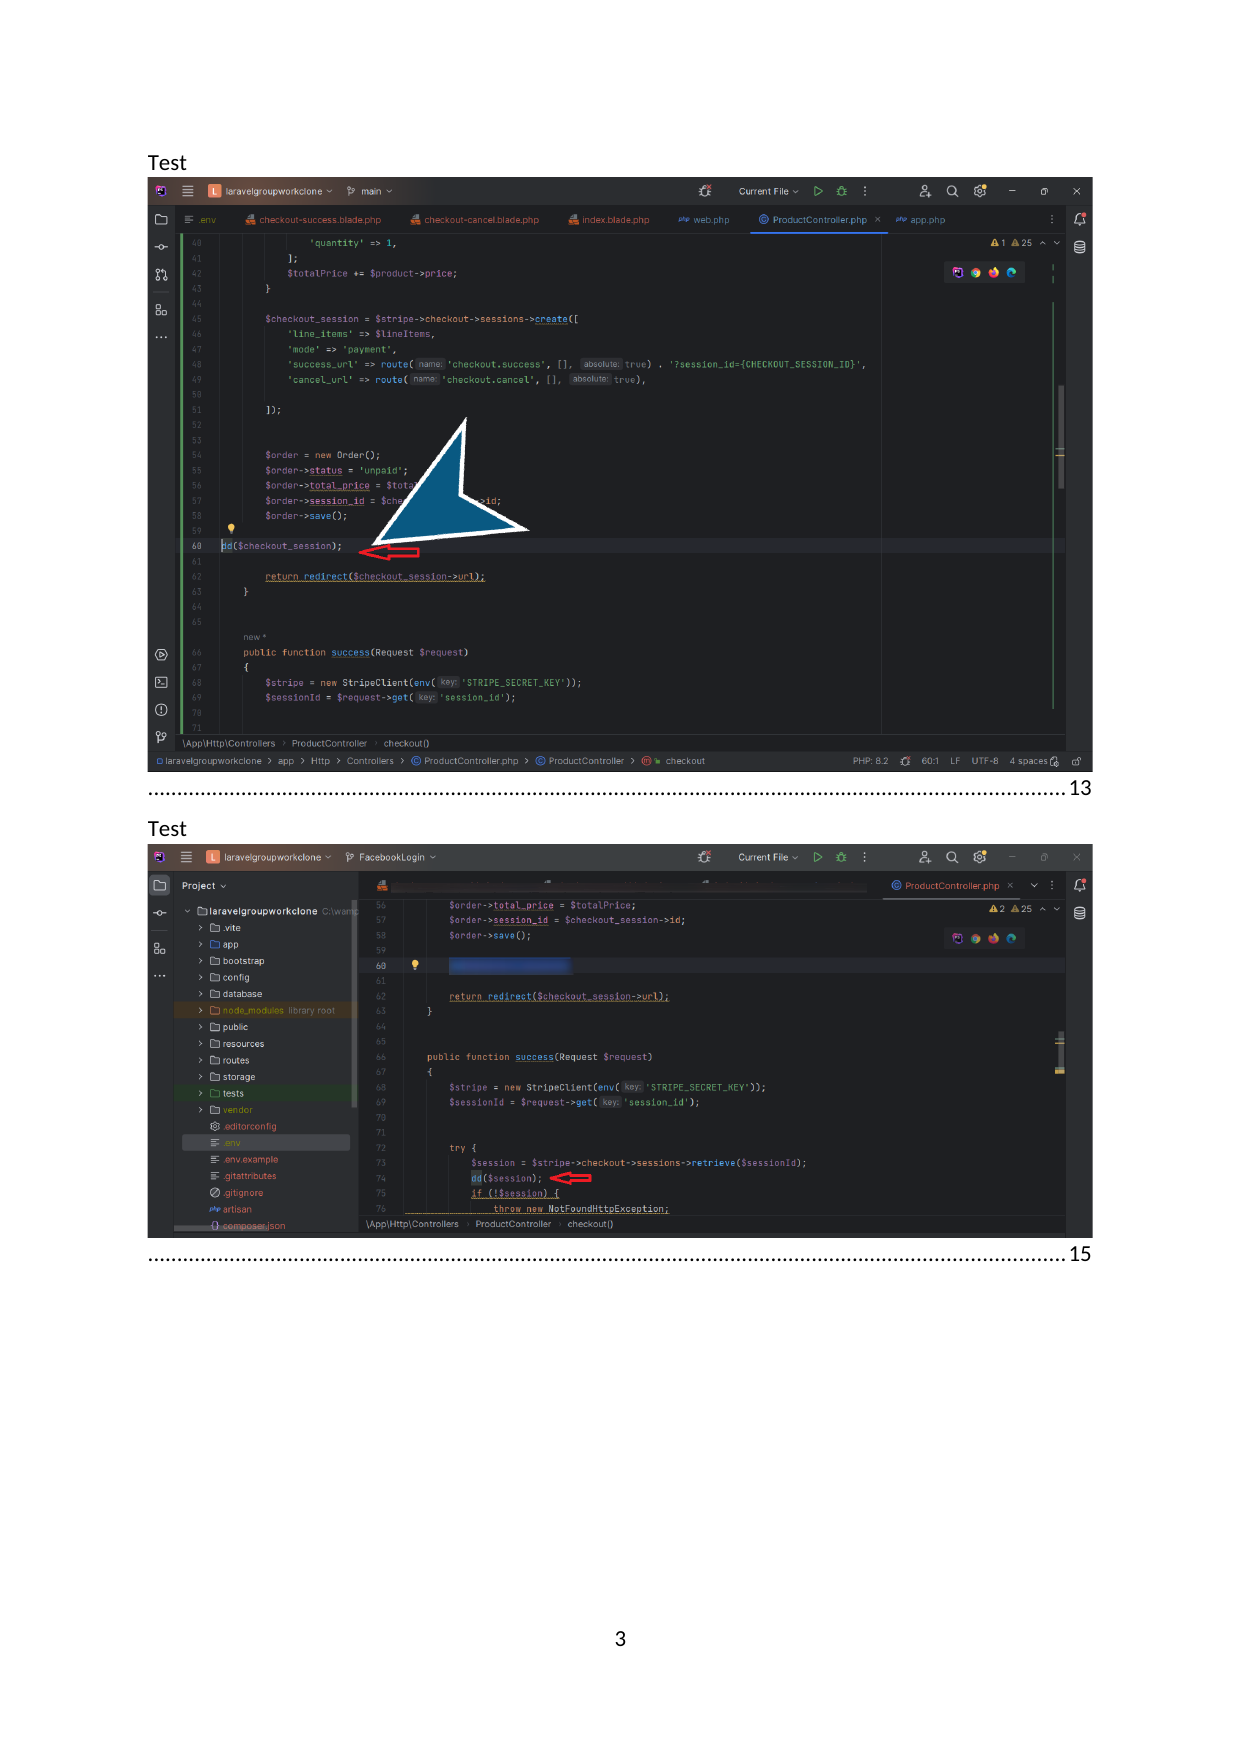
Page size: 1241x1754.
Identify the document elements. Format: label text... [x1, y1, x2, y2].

text Test 15 [148, 1238, 1093, 1267]
picture [147, 844, 1093, 1238]
text Test 13 [148, 772, 1093, 801]
text Test 15 [148, 814, 1093, 844]
text Test 13 [148, 148, 1093, 177]
picture [147, 177, 1093, 772]
